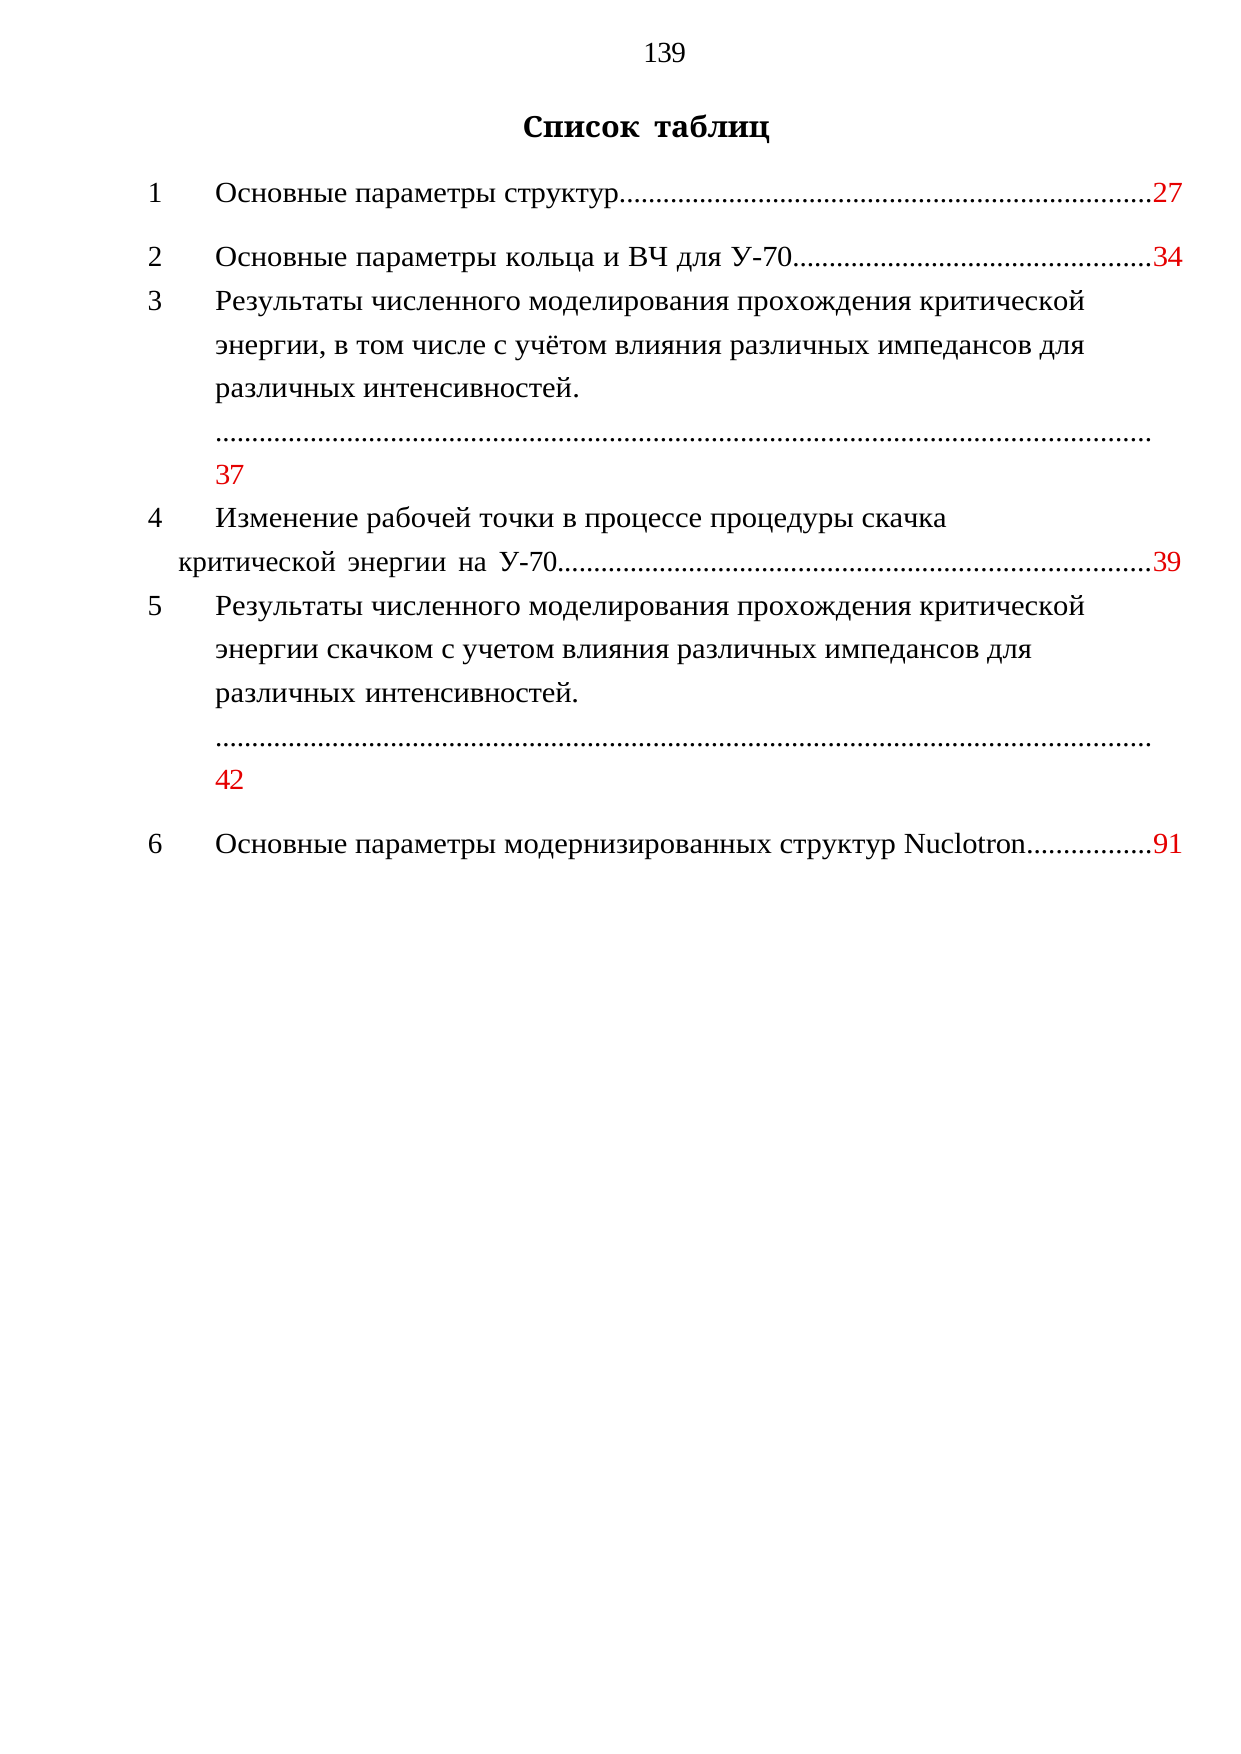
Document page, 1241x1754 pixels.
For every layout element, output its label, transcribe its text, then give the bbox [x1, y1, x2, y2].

list Основные параметры модернизированных структур Nuclotron. 91 [148, 827, 1240, 860]
subtitle Список таблиц [294, 111, 999, 145]
list Результаты численного моделирования прохождения критической энергии скачком с учетом влияния различных импедансов для различных интенсивностей. 42 [147, 588, 1182, 796]
list Изменение рабочей точки в процессе процедуры скачка [148, 501, 1240, 534]
list Результаты численного моделирования прохождения критической энергии, в том числе с учётом влияния различных импедансов для различных интенсивностей. 37 [147, 283, 1182, 491]
text критической энергии на У-70. 39 [178, 544, 1240, 578]
list Основные параметры кольца и ВЧ для У-70 34 [148, 239, 1240, 273]
list Основные параметры структур 27 [148, 175, 1240, 209]
